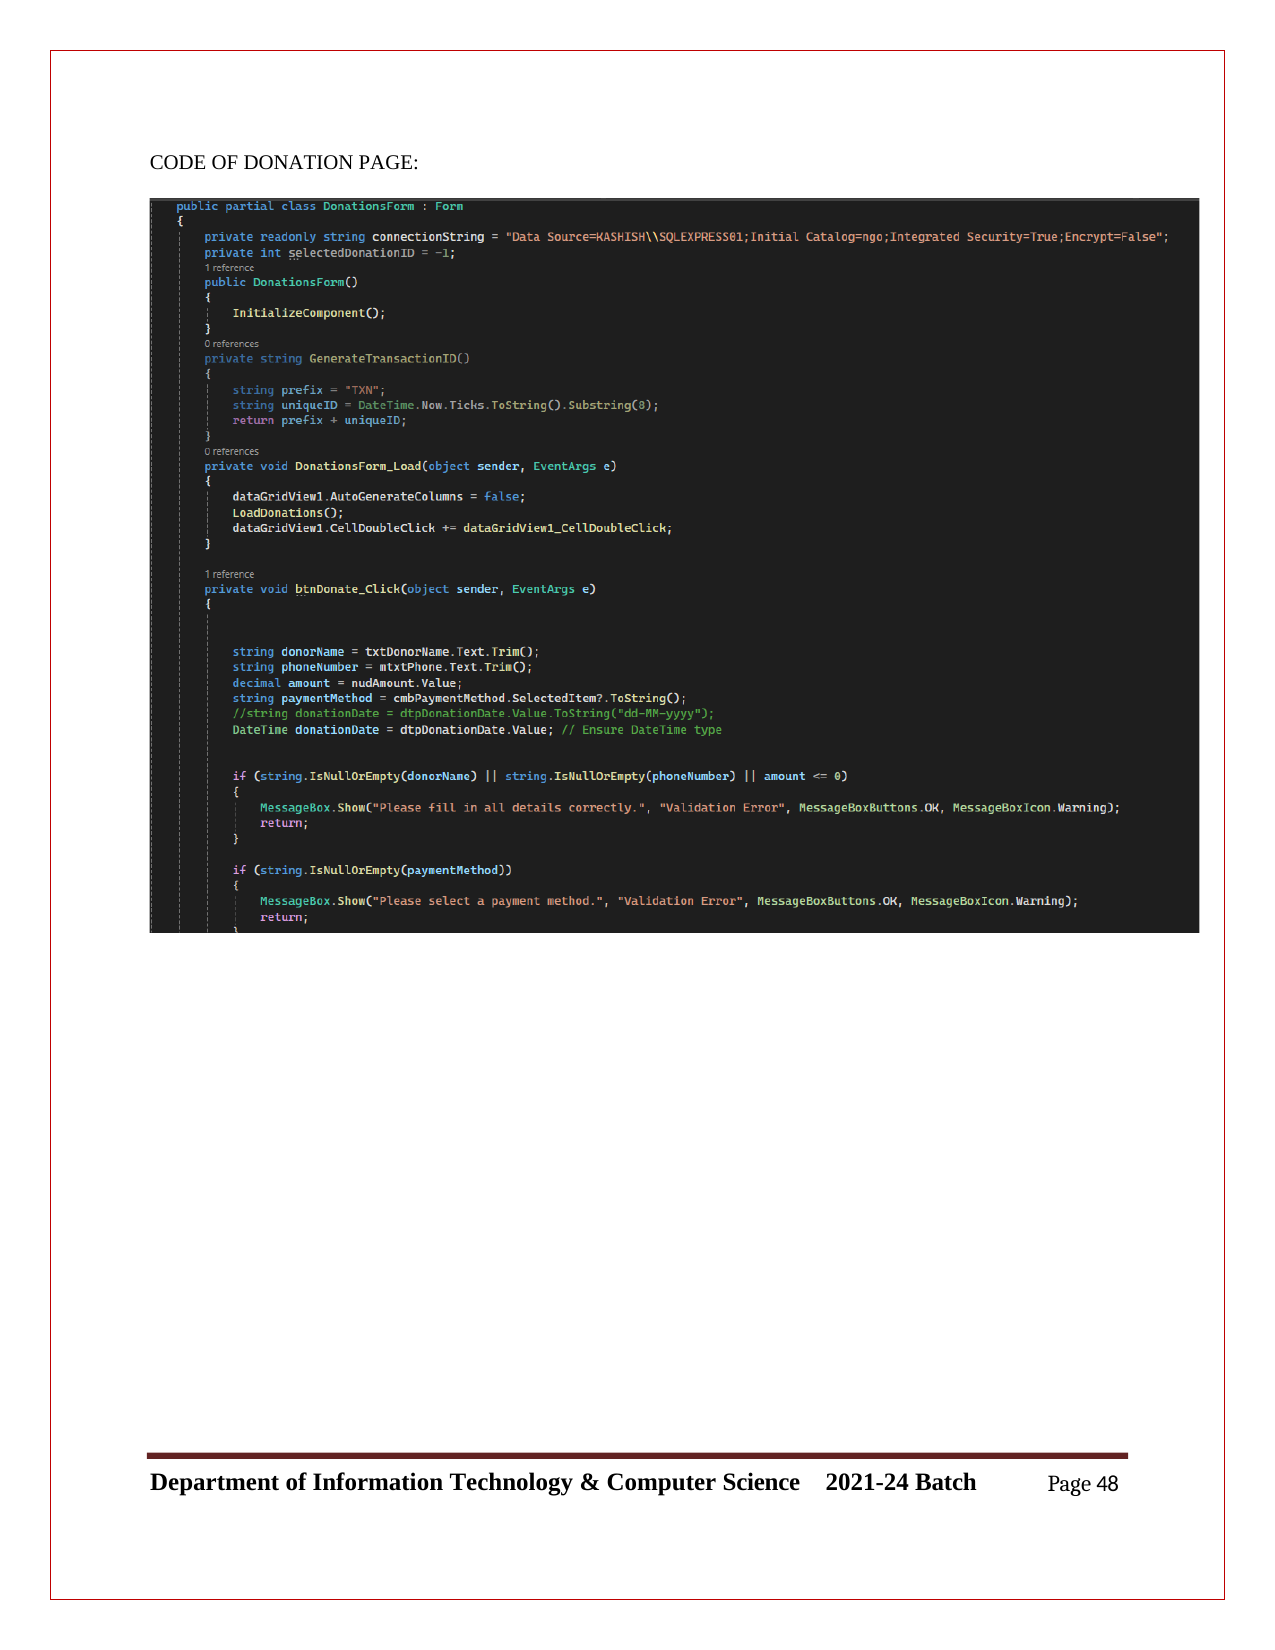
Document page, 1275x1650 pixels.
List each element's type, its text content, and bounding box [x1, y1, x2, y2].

text CODE OF DONATION PAGE: [149, 150, 1162, 174]
picture [149, 198, 1200, 933]
